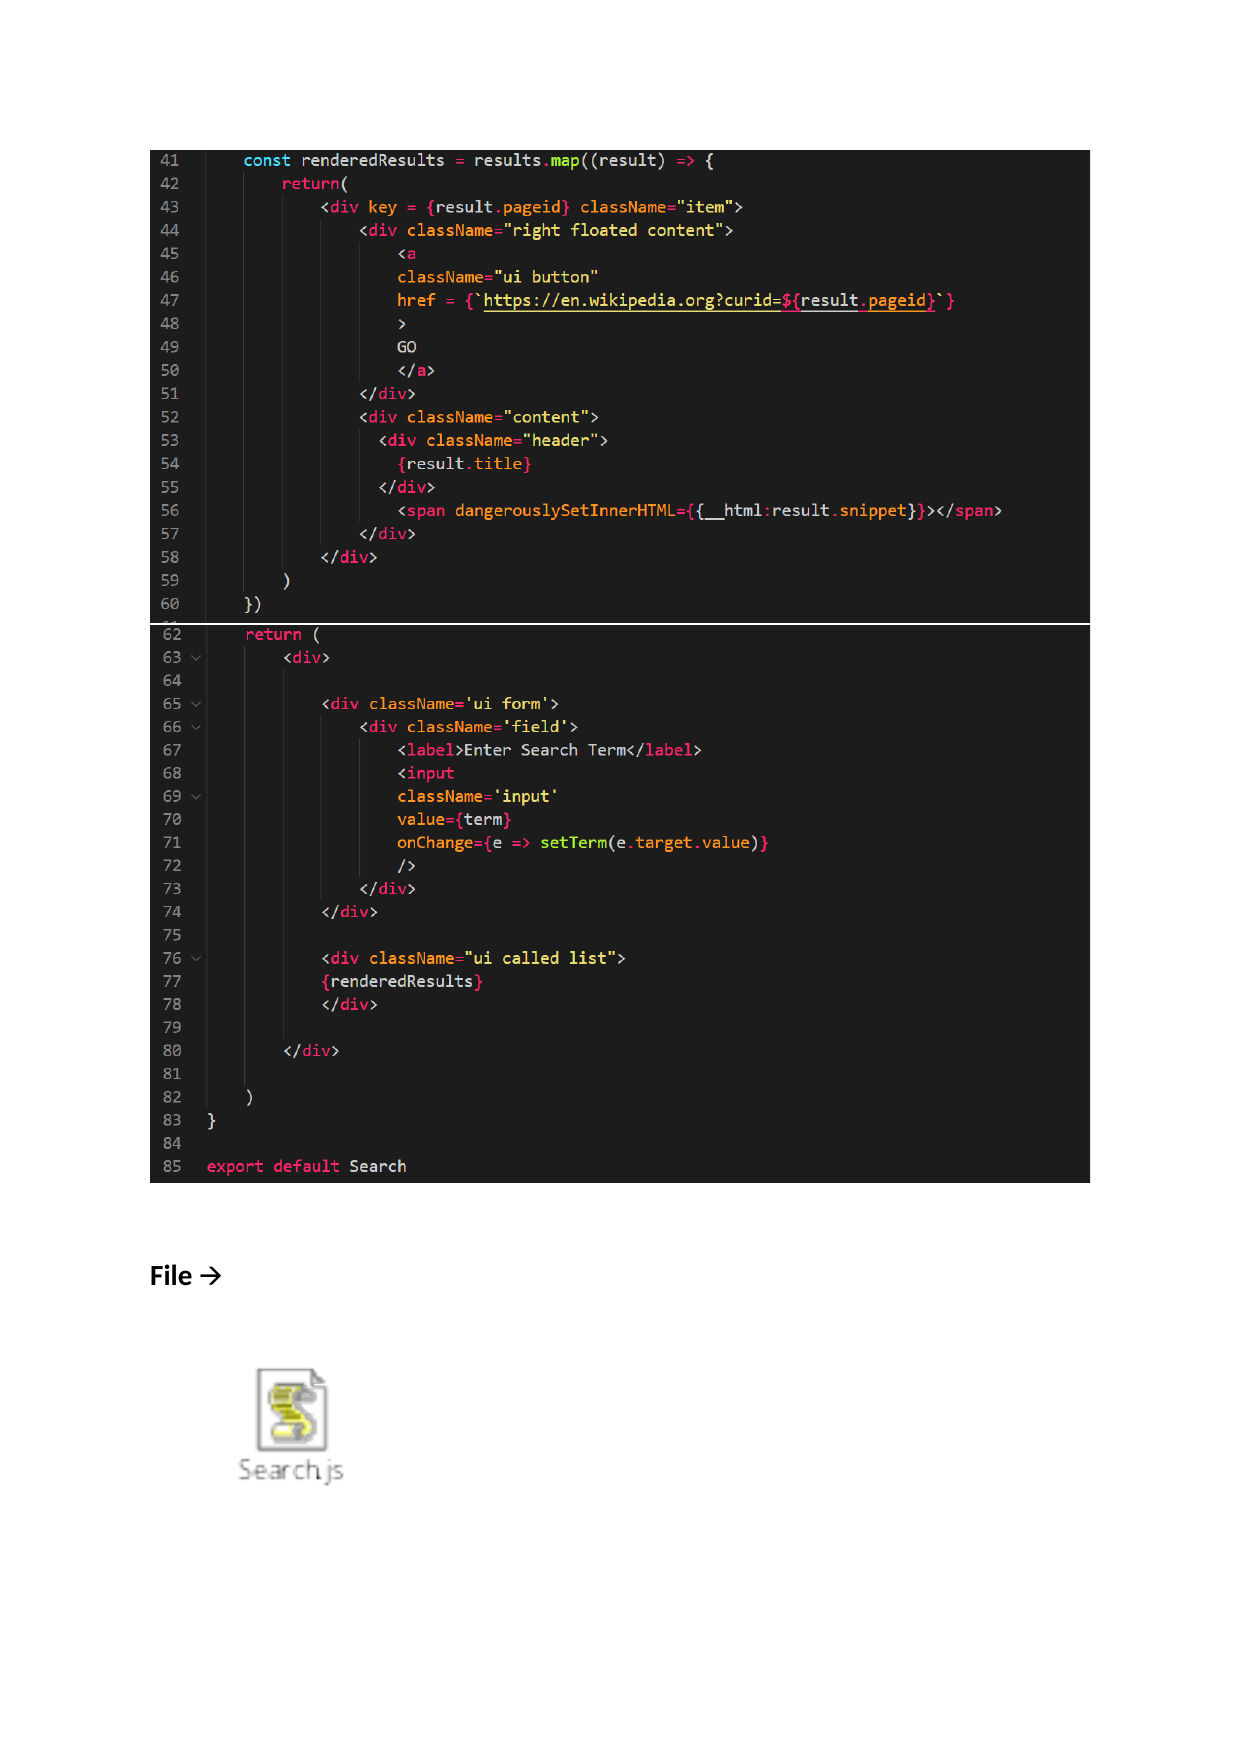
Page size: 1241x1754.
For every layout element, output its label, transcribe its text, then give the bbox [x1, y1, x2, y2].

picture [150, 625, 1091, 1183]
picture [150, 150, 1091, 623]
text File 🡪 [150, 1257, 1090, 1292]
